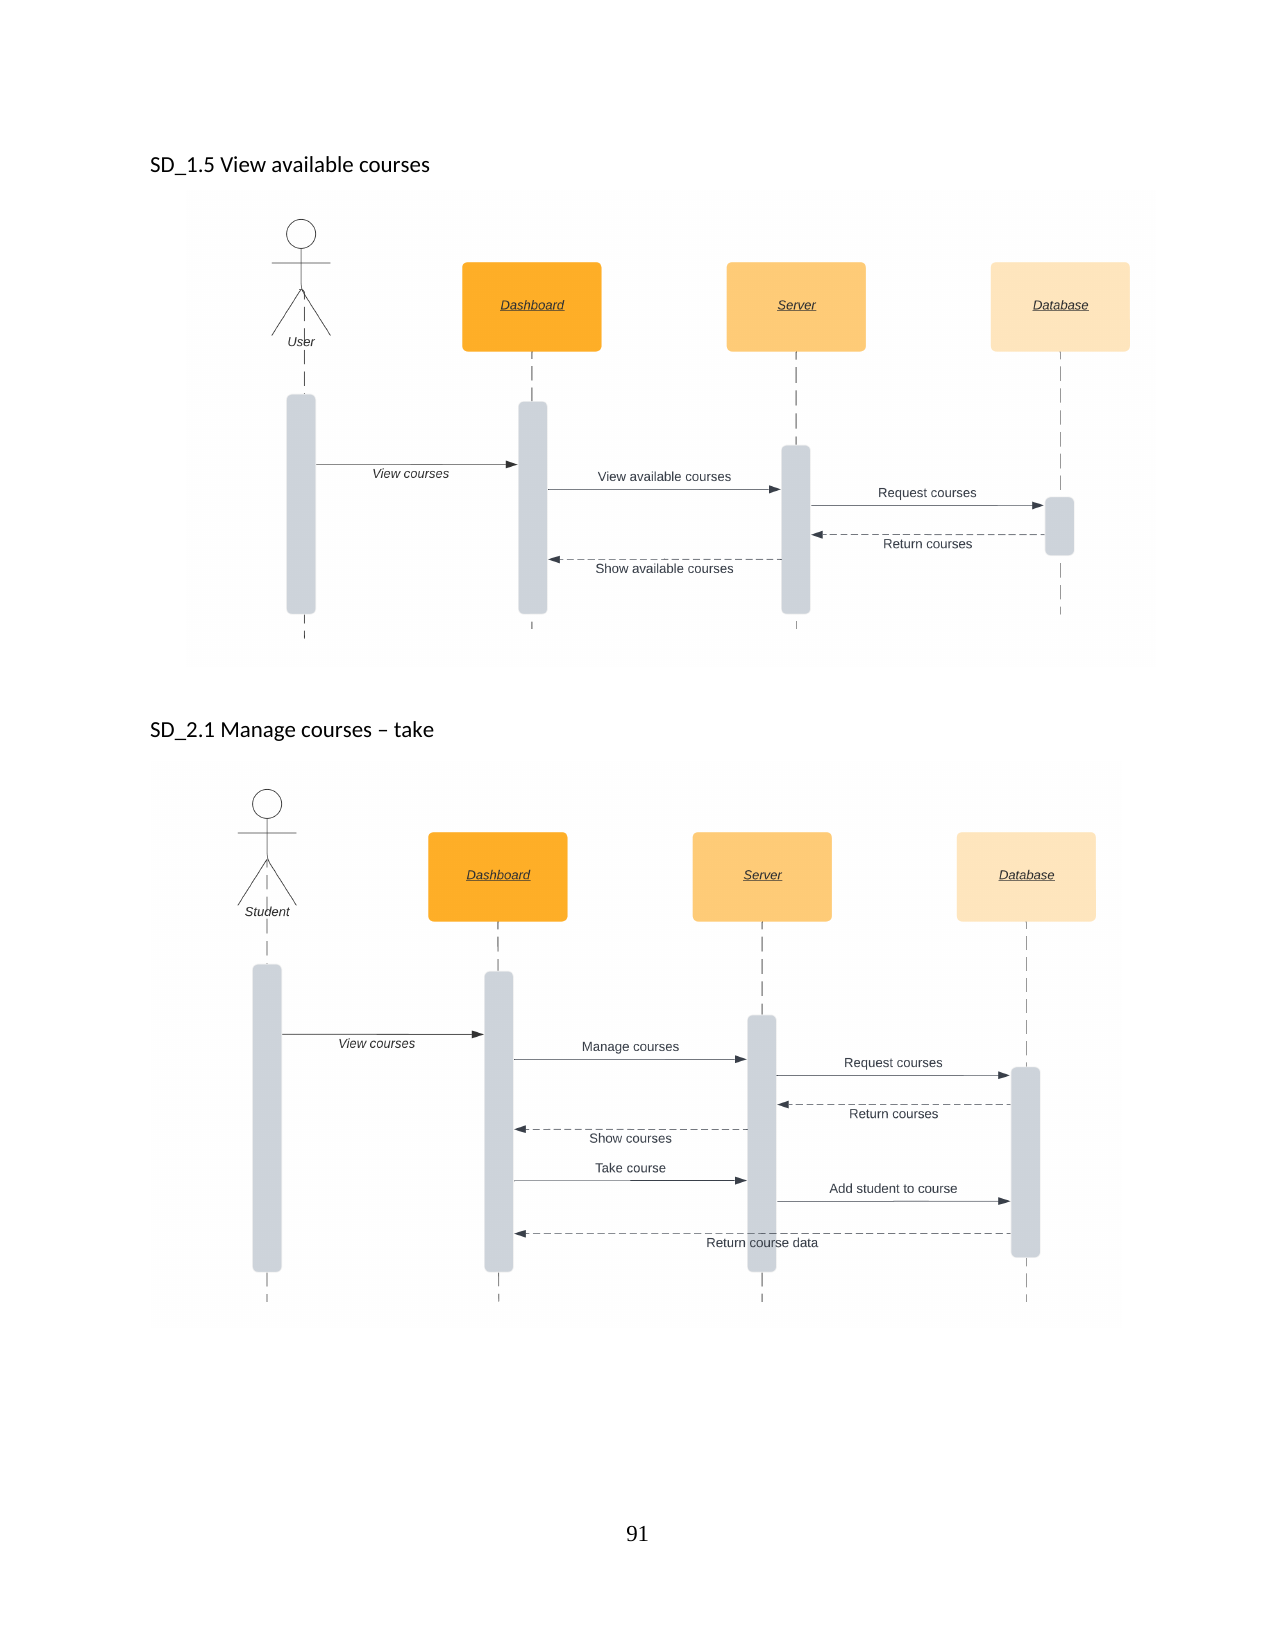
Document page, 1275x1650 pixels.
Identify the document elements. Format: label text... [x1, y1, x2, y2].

picture [184, 190, 1156, 666]
picture [150, 761, 1122, 1327]
text SD_1.5 View available courses [150, 150, 1125, 178]
